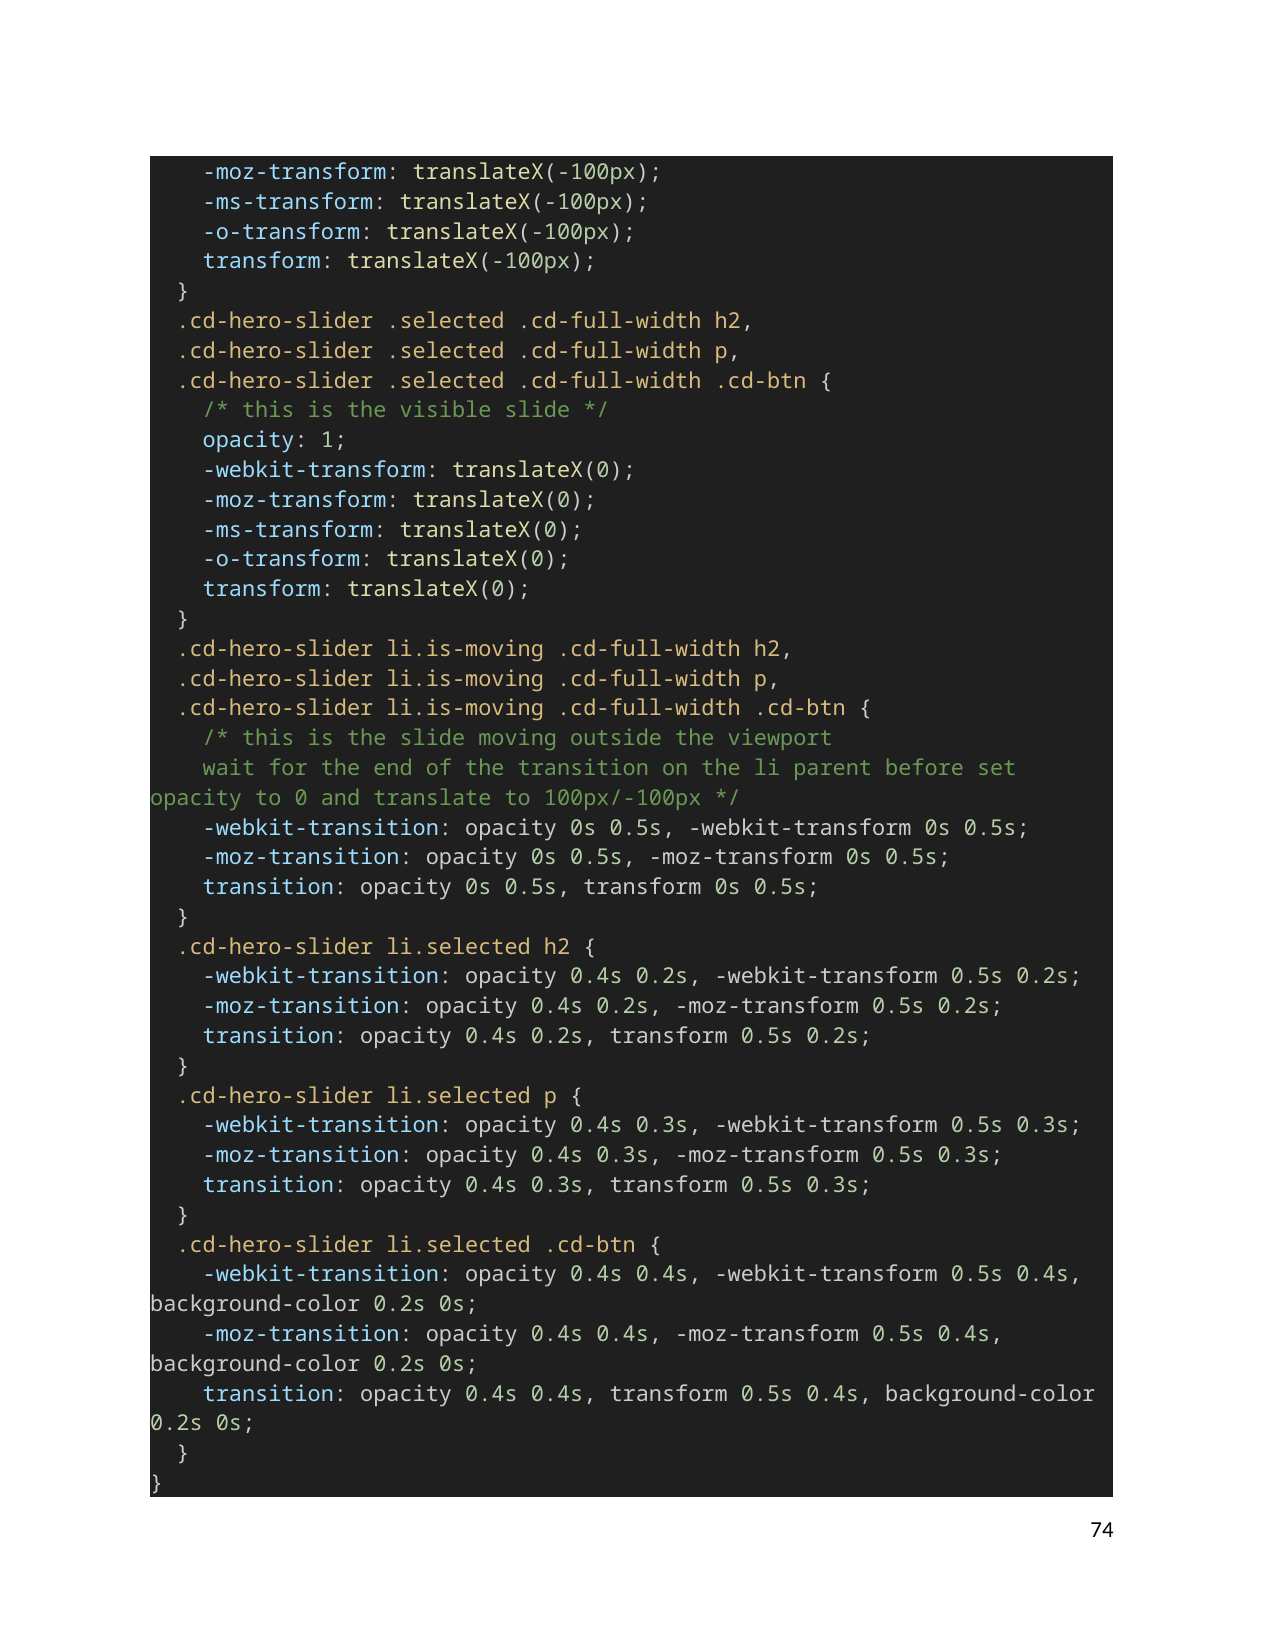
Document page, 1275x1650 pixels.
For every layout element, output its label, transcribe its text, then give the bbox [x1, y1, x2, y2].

text opacity: 1; [150, 424, 1113, 454]
text } [150, 1050, 1113, 1079]
text -webkit-transition: opacity 0.4s 0.2s, -webkit-transform 0.5s 0.2s; [150, 960, 1113, 990]
text } [150, 1199, 1113, 1228]
text /* this is the visible slide */ [150, 394, 1113, 424]
text -webkit-transition: opacity 0s 0.5s, -webkit-transform 0s 0.5s; [150, 811, 1113, 841]
text .cd-hero-slider li.is-moving .cd-full-width .cd-btn { [150, 692, 1113, 722]
text } [150, 275, 1113, 305]
text transition: opacity 0.4s 0.3s, transform 0.5s 0.3s; [150, 1169, 1113, 1199]
text .cd-hero-slider li.is-moving .cd-full-width p, [150, 662, 1113, 692]
text transform: translateX(-100px); [150, 245, 1113, 275]
text -moz-transition: opacity 0.4s 0.4s, -moz-transform 0.5s 0.4s, background-color 0.2s 0s; [150, 1318, 1113, 1377]
text transition: opacity 0.4s 0.4s, transform 0.5s 0.4s, background-color 0.2s 0s; [150, 1377, 1113, 1437]
text } [150, 1437, 1113, 1467]
text -moz-transition: opacity 0s 0.5s, -moz-transform 0s 0.5s; [150, 841, 1113, 871]
text -o-transform: translateX(-100px); [150, 216, 1113, 245]
text /* this is the slide moving outside the viewport [150, 722, 1113, 752]
text -moz-transition: opacity 0.4s 0.3s, -moz-transform 0.5s 0.3s; [150, 1139, 1113, 1169]
text -moz-transition: opacity 0.4s 0.2s, -moz-transform 0.5s 0.2s; [150, 990, 1113, 1020]
text -webkit-transition: opacity 0.4s 0.3s, -webkit-transform 0.5s 0.3s; [150, 1109, 1113, 1139]
text -ms-transform: translateX(0); [150, 513, 1113, 543]
text -ms-transform: translateX(-100px); [150, 186, 1113, 216]
text } [150, 603, 1113, 633]
text -webkit-transform: translateX(0); [150, 454, 1113, 484]
text transform: translateX(0); [150, 573, 1113, 603]
text .cd-hero-slider li.selected .cd-btn { [150, 1228, 1113, 1258]
text transition: opacity 0.4s 0.2s, transform 0.5s 0.2s; [150, 1020, 1113, 1050]
text } [150, 1467, 1113, 1497]
text transition: opacity 0s 0.5s, transform 0s 0.5s; [150, 871, 1113, 901]
text } [150, 901, 1113, 931]
text .cd-hero-slider .selected .cd-full-width p, [150, 335, 1113, 364]
text -o-transform: translateX(0); [150, 543, 1113, 573]
text -moz-transform: translateX(0); [150, 484, 1113, 513]
text .cd-hero-slider li.selected h2 { [150, 931, 1113, 960]
text .cd-hero-slider li.is-moving .cd-full-width h2, [150, 633, 1113, 662]
text .cd-hero-slider .selected .cd-full-width .cd-btn { [150, 364, 1113, 394]
text .cd-hero-slider li.selected p { [150, 1079, 1113, 1109]
text -webkit-transition: opacity 0.4s 0.4s, -webkit-transform 0.5s 0.4s, background-color 0.2s 0s; [150, 1258, 1113, 1318]
text -moz-transform: translateX(-100px); [150, 156, 1113, 186]
text .cd-hero-slider .selected .cd-full-width h2, [150, 305, 1113, 335]
text wait for the end of the transition on the li parent before set opacity to 0 and translate to 100px/-100px */ [150, 752, 1113, 811]
